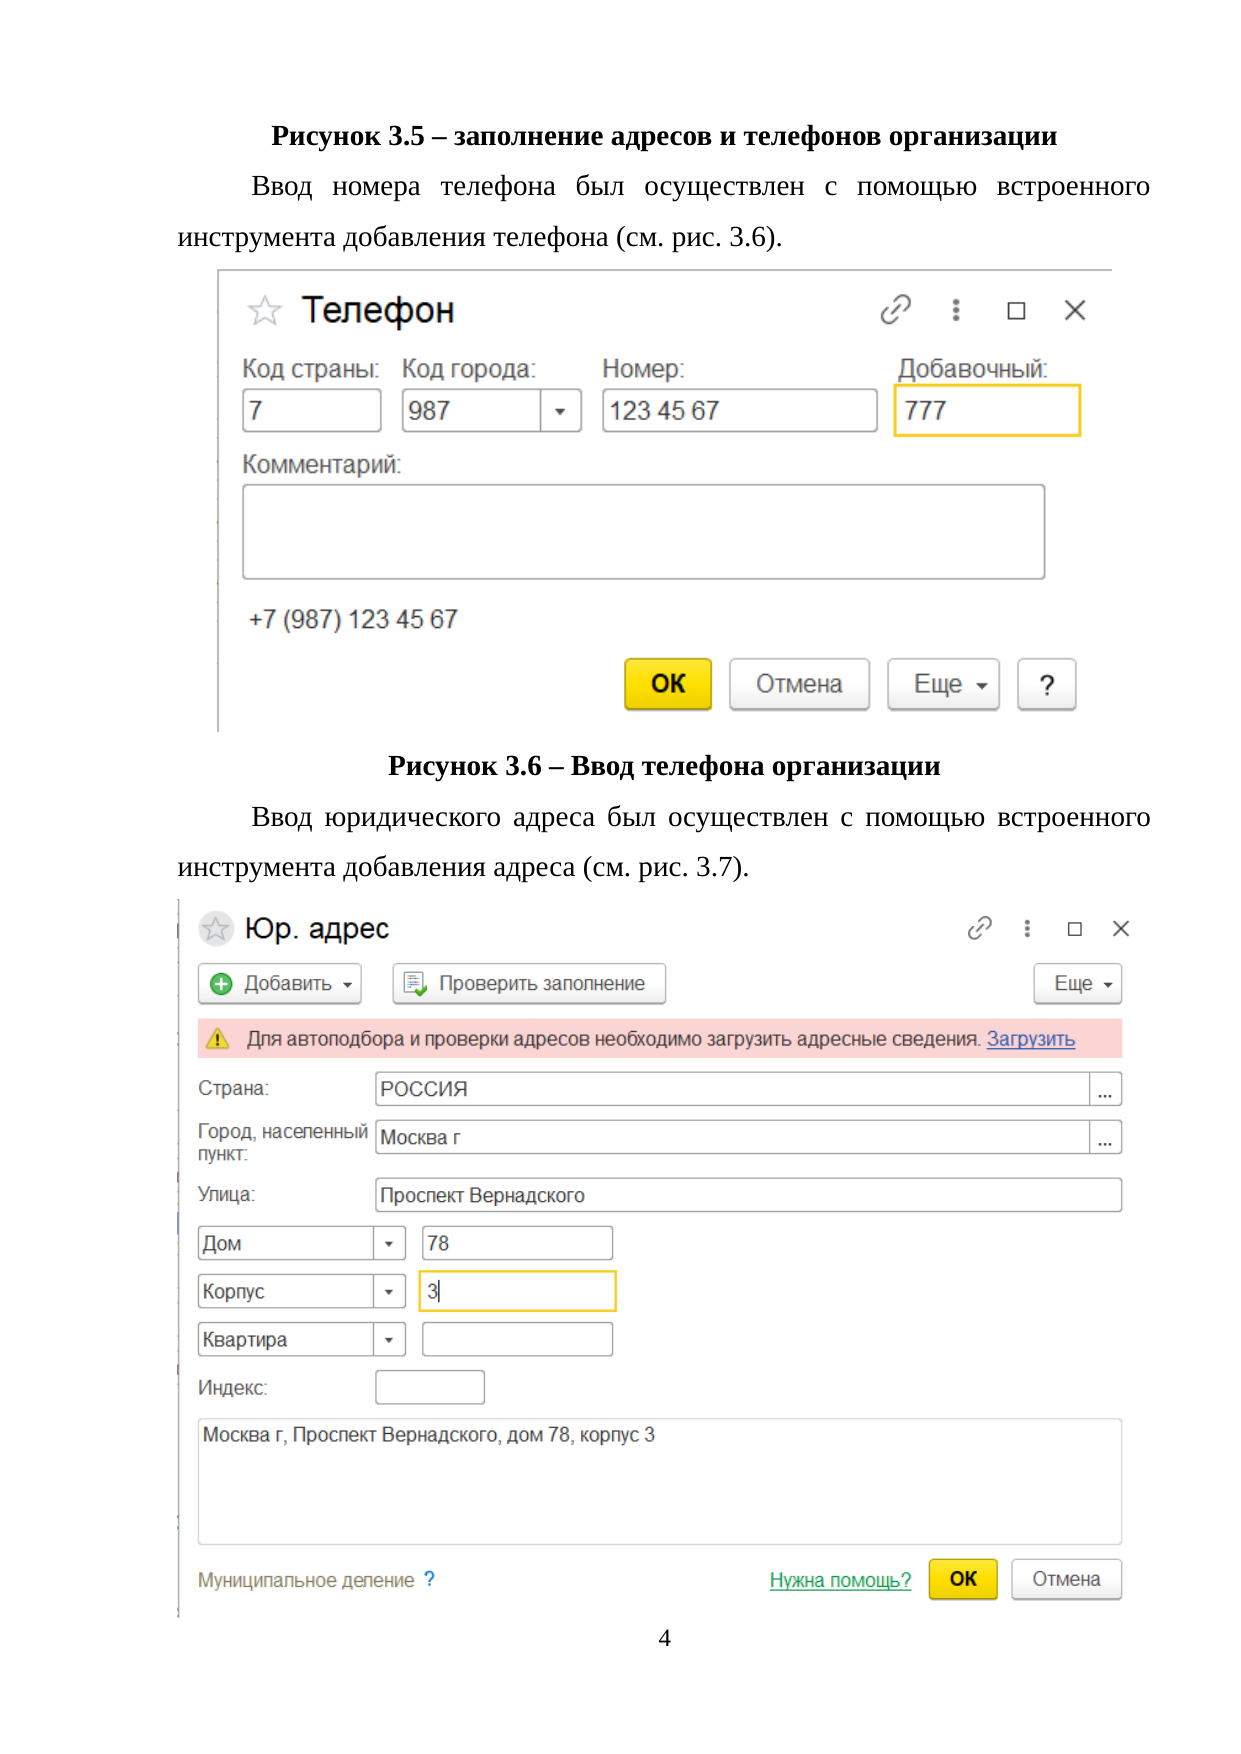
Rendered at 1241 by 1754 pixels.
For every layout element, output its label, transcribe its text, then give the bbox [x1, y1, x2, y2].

text Ввод юридического адреса был осуществлен с помощью встроенного инструмента добавления адреса (см. рис. 3.7). [177, 799, 1152, 882]
picture [177, 899, 1152, 1618]
picture [216, 269, 1113, 732]
text Ввод номера телефона был осуществлен с помощью встроенного инструмента добавления телефона (см. рис. 3.6). [177, 168, 1152, 252]
text Рисунок 3.5 – заполнение адресов и телефонов организации [177, 118, 1152, 152]
